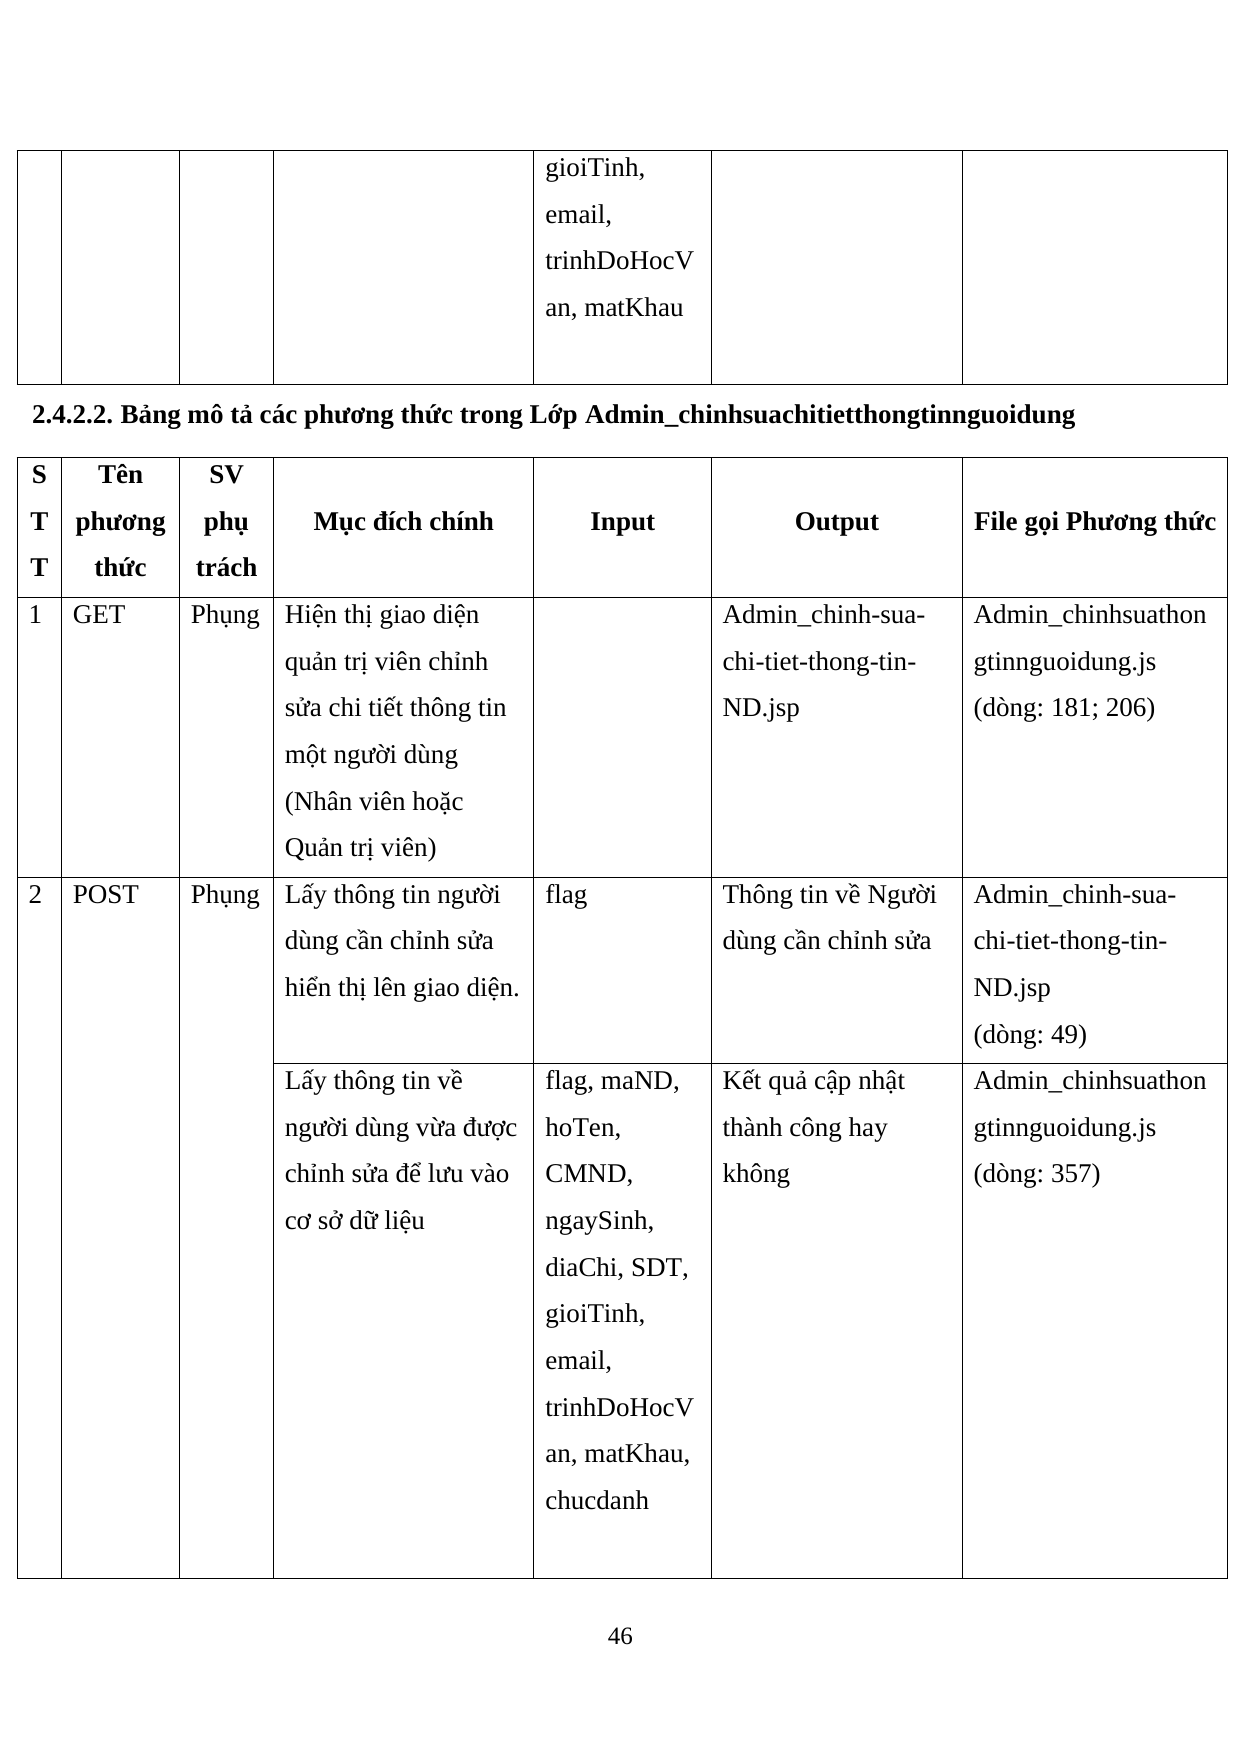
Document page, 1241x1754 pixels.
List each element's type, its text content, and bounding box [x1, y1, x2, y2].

table_header Tên phương thức [62, 458, 179, 597]
table_cell Admin_chinhsuathongtinnguoidung.js (dòng: 357) [963, 1064, 1227, 1577]
table_cell flag [534, 878, 711, 1063]
table_cell 2 [18, 878, 61, 1577]
table_cell Lấy thông tin về người dùng vừa được chỉnh sửa để lưu vào cơ sở dữ liệu [274, 1064, 533, 1577]
table_cell Kết quả cập nhật thành công hay không [712, 1064, 962, 1577]
subtitle Bảng mô tả các phương thức trong Lớp Admin_chinhsuachitietthongtinnguoidung [32, 398, 1090, 429]
table_cell Admin_chinh-sua-chi-tiet-thong-tin-ND.jsp (dòng: 49) [963, 878, 1227, 1063]
table_header File gọi Phương thức [963, 458, 1227, 597]
table_header Input [534, 458, 711, 597]
table_cell Phụng [180, 878, 273, 1577]
table_cell 1 [18, 598, 61, 877]
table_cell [534, 151, 711, 384]
table_cell [534, 598, 711, 877]
table_cell Lấy thông tin người dùng cần chỉnh sửa hiển thị lên giao diện. [274, 878, 533, 1063]
table_cell Hiện thị giao diện quản trị viên chỉnh sửa chi tiết thông tin một người dùng (Nhân viên hoặc Quản trị viên) [274, 598, 533, 877]
table_cell POST [62, 878, 179, 1577]
table_header SV phụ trách [180, 458, 273, 597]
table_cell flag, maND, hoTen, CMND, ngaySinh, diaChi, SDT, gioiTinh, email, trinhDoHocVan, matKhau, chucdanh [534, 1064, 711, 1577]
table_cell Admin_chinh-sua-chi-tiet-thong-tin-ND.jsp [712, 598, 962, 877]
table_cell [963, 151, 1227, 384]
table_header Output [712, 458, 962, 597]
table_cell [274, 151, 533, 384]
table_cell Admin_chinhsuathongtinnguoidung.js (dòng: 181; 206) [963, 598, 1227, 877]
table_cell Phụng [180, 598, 273, 877]
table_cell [712, 151, 962, 384]
table_header STT [18, 458, 61, 597]
table_header Mục đích chính [274, 458, 533, 597]
table_cell Thông tin về Người dùng cần chỉnh sửa [712, 878, 962, 1063]
table_cell GET [62, 598, 179, 877]
